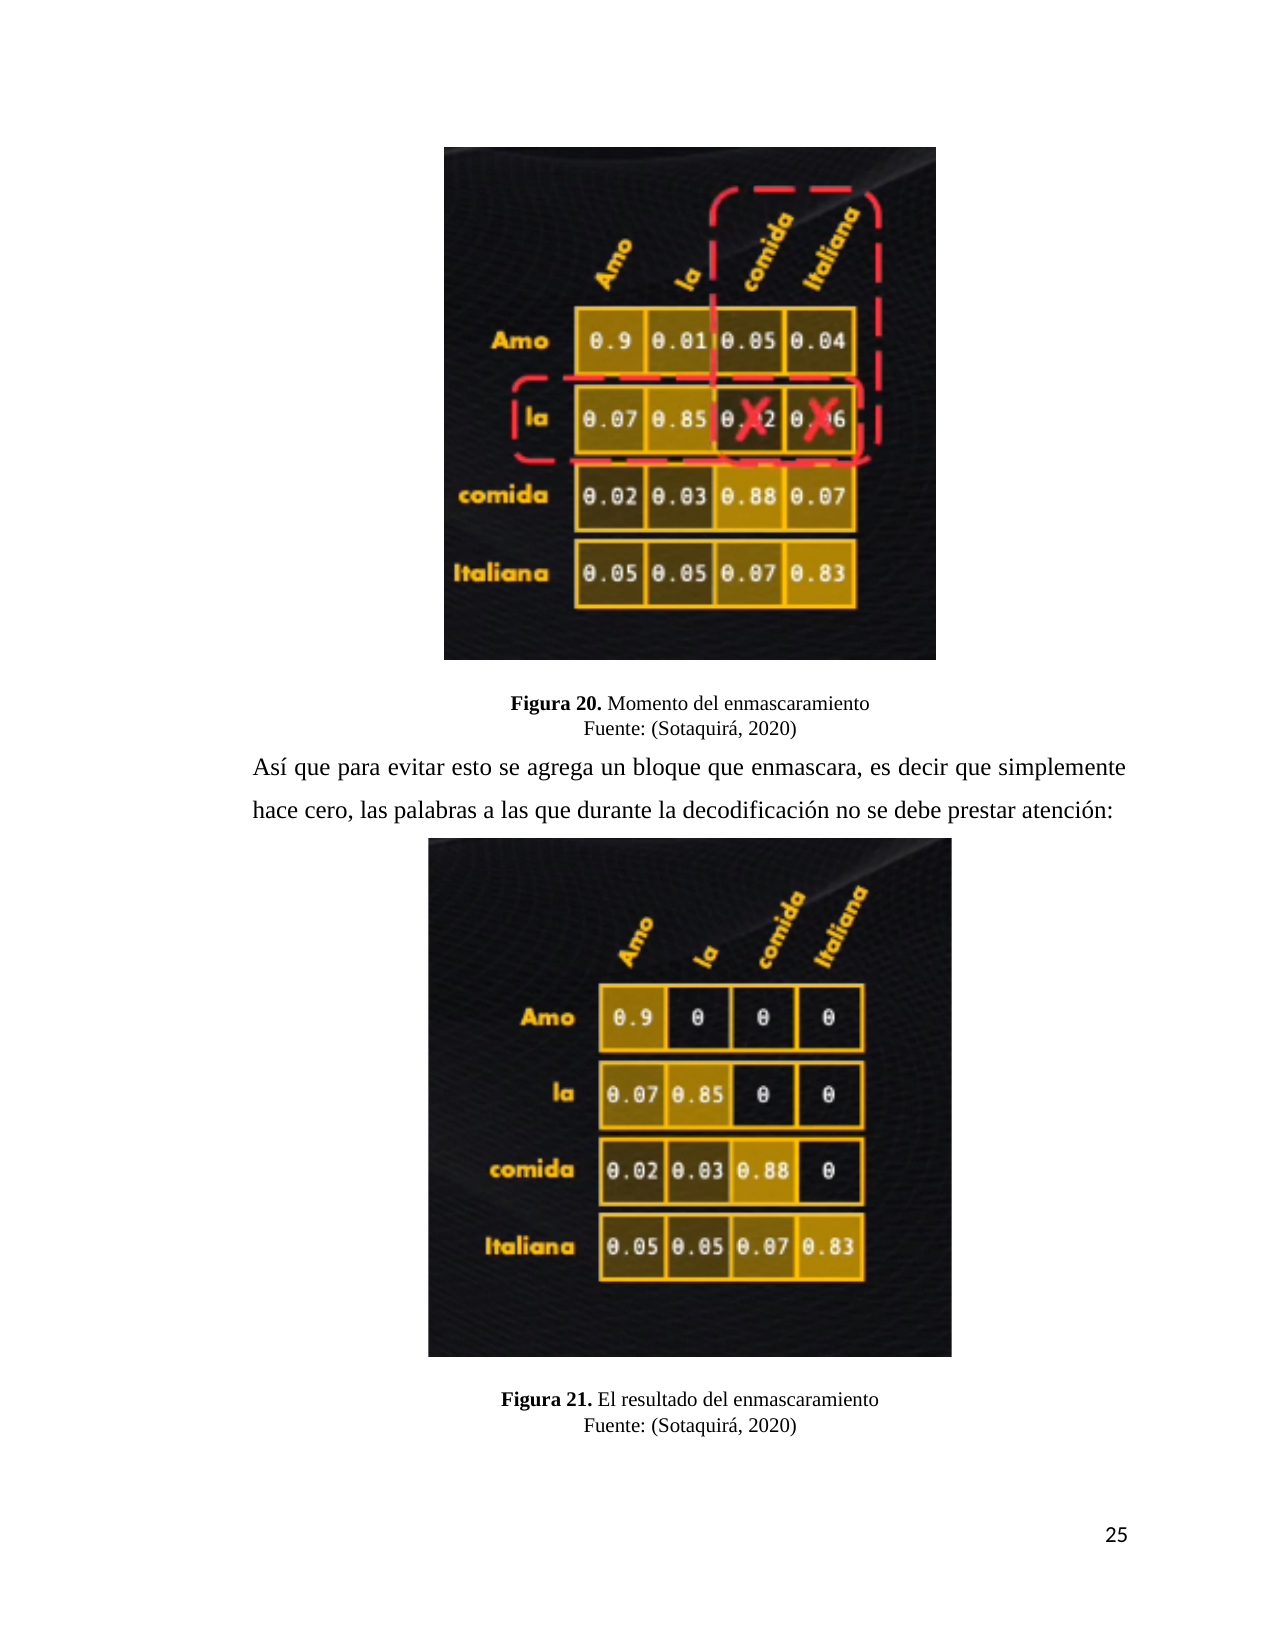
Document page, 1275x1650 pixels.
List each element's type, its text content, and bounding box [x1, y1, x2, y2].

picture [444, 147, 936, 660]
list Fuente: [252, 716, 1128, 740]
picture [428, 838, 952, 1357]
list Fuente: [252, 1413, 1128, 1437]
list Así que para evitar esto se agrega un bloque que enmascara, es decir que simplemente hace cero, las palabras a las que durante la decodificación no se debe prestar atención: [252, 752, 1128, 824]
text Figura 21. El resultado del enmascaramiento [252, 1387, 1128, 1411]
text Figura 20. Momento del enmascaramiento [252, 690, 1128, 714]
